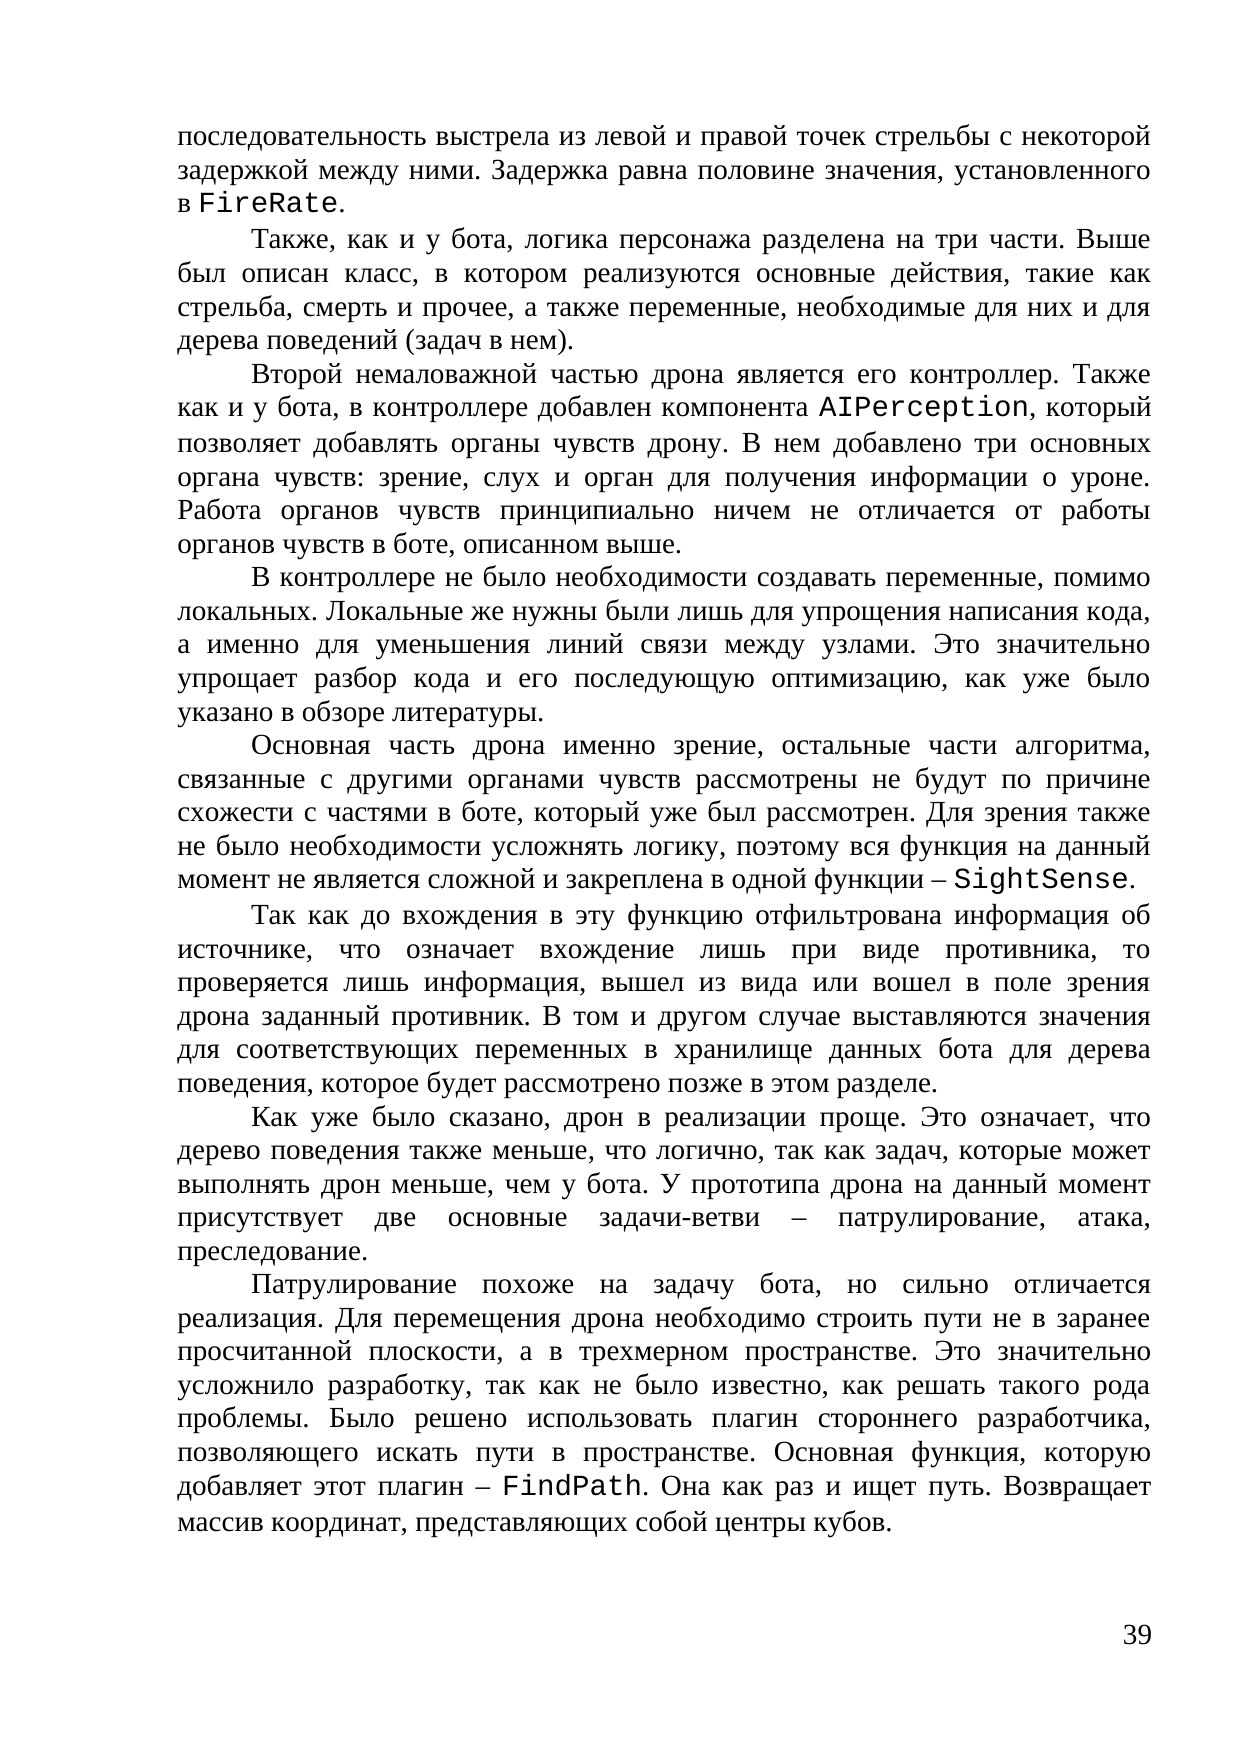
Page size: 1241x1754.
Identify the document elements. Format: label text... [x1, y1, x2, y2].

text Как уже было сказано, дрон в реализации проще. Это означает, что дерево поведения также меньше, что логично, так как задач, которые может выполнять дрон меньше, чем у бота. У прототипа дрона на данный момент присутствует две основные задачи-ветви – патрулирование, атака, преследование. [177, 1099, 1152, 1266]
text Также, как и у бота, логика персонажа разделена на три части. Выше был описан класс, в котором реализуются основные действия, такие как стрельба, смерть и прочее, а также переменные, необходимые для них и для дерева поведений (задач в нем). [177, 222, 1152, 356]
text Второй немаловажной частью дрона является его контроллер. Также как и у бота, в контроллере добавлен компонента AIPerception, который позволяет добавлять органы чувств дрону. В нем добавлено три основных органа чувств: зрение, слух и орган для получения информации о уроне. Работа органов чувств принципиально ничем не отличается от работы органов чувств в боте, описанном выше. [177, 356, 1152, 559]
text Так как до вхождения в эту функцию отфильтрована информация об источнике, что означает вхождение лишь при виде противника, то проверяется лишь информация, вышел из вида или вошел в поле зрения дрона заданный противник. В том и другом случае выставляются значения для соответствующих переменных в хранилище данных бота для дерева поведения, которое будет рассмотрено позже в этом разделе. [177, 897, 1152, 1099]
text В контроллере не было необходимости создавать переменные, помимо локальных. Локальные же нужны были лишь для упрощения написания кода, а именно для уменьшения линий связи между узлами. Это значительно упрощает разбор кода и его последующую оптимизацию, как уже было указано в обзоре литературы. [177, 559, 1152, 727]
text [177, 118, 1152, 222]
text Патрулирование похоже на задачу бота, но сильно отличается реализация. Для перемещения дрона необходимо строить пути не в заранее просчитанной плоскости, а в трехмерном пространстве. Это значительно усложнило разработку, так как не было известно, как решать такого рода проблемы. Было решено использовать плагин стороннего разработчика, позволяющего искать пути в пространстве. Основная функция, которую добавляет этот плагин – FindPath. Она как раз и ищет путь. Возвращает массив координат, представляющих собой центры кубов. [177, 1266, 1152, 1537]
text Основная часть дрона именно зрение, остальные части алгоритма, связанные с другими органами чувств рассмотрены не будут по причине схожести с частями в боте, который уже был рассмотрен. Для зрения также не было необходимости усложнять логику, поэтому вся функция на данный момент не является сложной и закреплена в одной функции – SightSense. [177, 727, 1152, 897]
